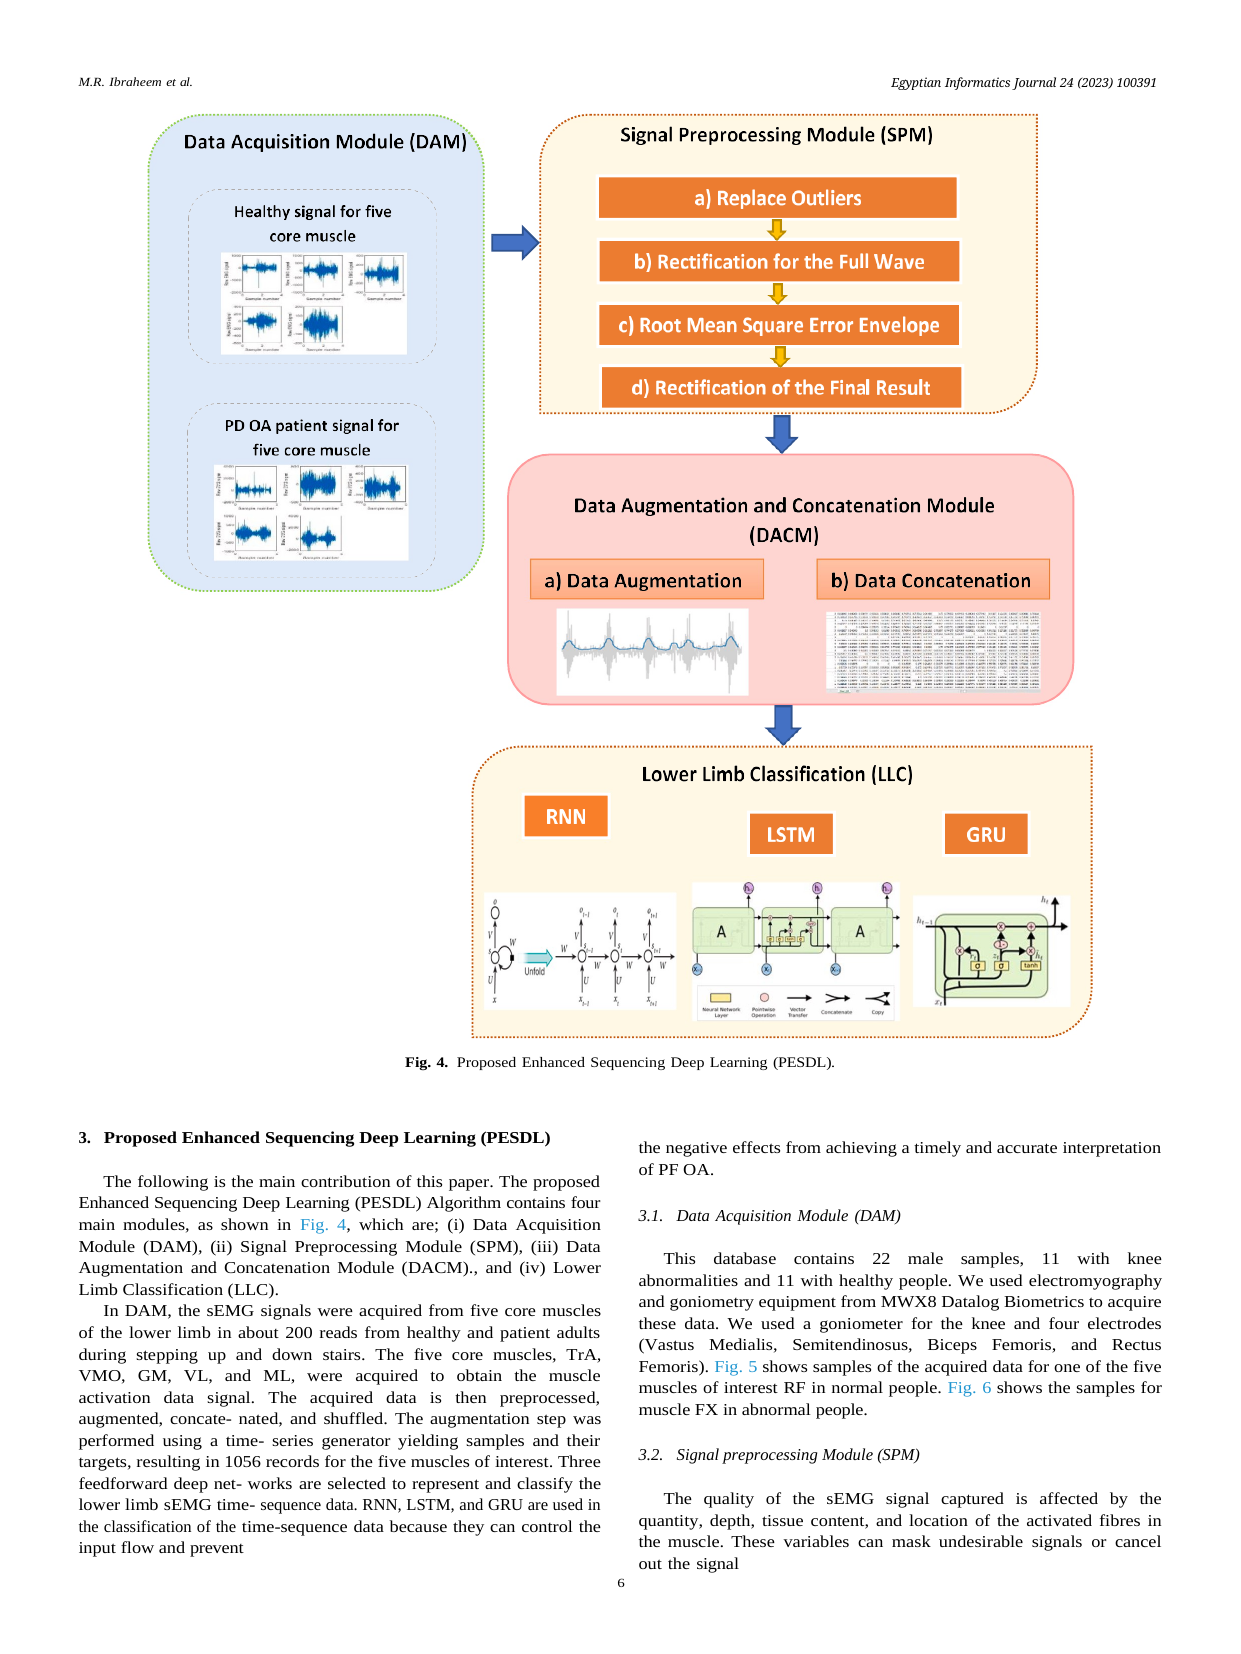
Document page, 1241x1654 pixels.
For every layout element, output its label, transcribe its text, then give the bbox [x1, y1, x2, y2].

list Signal preprocessing Module (SPM) [638, 1445, 1178, 1464]
text The following is the main contribution of this paper. The proposed Enhanced Sequencing Deep Learning (PESDL) Algorithm contains four main modules, as shown in Fig. 4, which are; (i) Data Acquisition Module (DAM), (ii) Signal Preprocessing Module (SPM), (iii) Data Augmentation and Concatenation Module (DACM)., and (iv) Lower Limb Classification (LLC). [78, 1172, 601, 1299]
subtitle Proposed Enhanced Sequencing Deep Learning (PESDL) [78, 1128, 605, 1147]
text Fig. 4. Proposed Enhanced Sequencing Deep Learning (PESDL). [64, 1054, 1176, 1070]
list Data Acquisition Module (DAM) [638, 1205, 1178, 1224]
text The quality of the sEMG signal captured is affected by the quantity, depth, tissue content, and location of the activated fibres in the muscle. These variables can mask undesirable signals or cancel out the signal [638, 1489, 1162, 1573]
text the negative effects from achieving a timely and accurate interpretation of PF OA. [638, 1138, 1171, 1178]
text This database contains 22 male samples, 11 with knee abnormalities and 11 with healthy people. We used electromyography and goniometry equipment from MWX8 Datalog Biometrics to acquire these data. We used a goniometer for the knee and four electrodes (Vastus Medialis, Semitendinosus, Biceps Femoris, and Rectus Femoris). Fig. 5 shows samples of the acquired data for one of the five muscles of interest RF in normal people. Fig. 6 shows the samples for muscle FX in abnormal people. [638, 1249, 1162, 1419]
picture [148, 114, 1092, 1038]
text In DAM, the sEMG signals were acquired from five core muscles of the lower limb in about 200 reads from healthy and patient adults during stepping up and down stairs. The five core muscles, TrA, VMO, GM, VL, and ML, were acquired to obtain the muscle activation data signal. The acquired data is then preprocessed, augmented, concate- nated, and shuffled. The augmentation step was performed using a time- series generator yielding samples and their targets, resulting in 1056 records for the five muscles of interest. Three feedforward deep net- works are selected to represent and classify the lower limb sEMG time- sequence data. RNN, LSTM, and GRU are used in the classification of the time-sequence data because they can control the input flow and prevent [78, 1301, 601, 1557]
